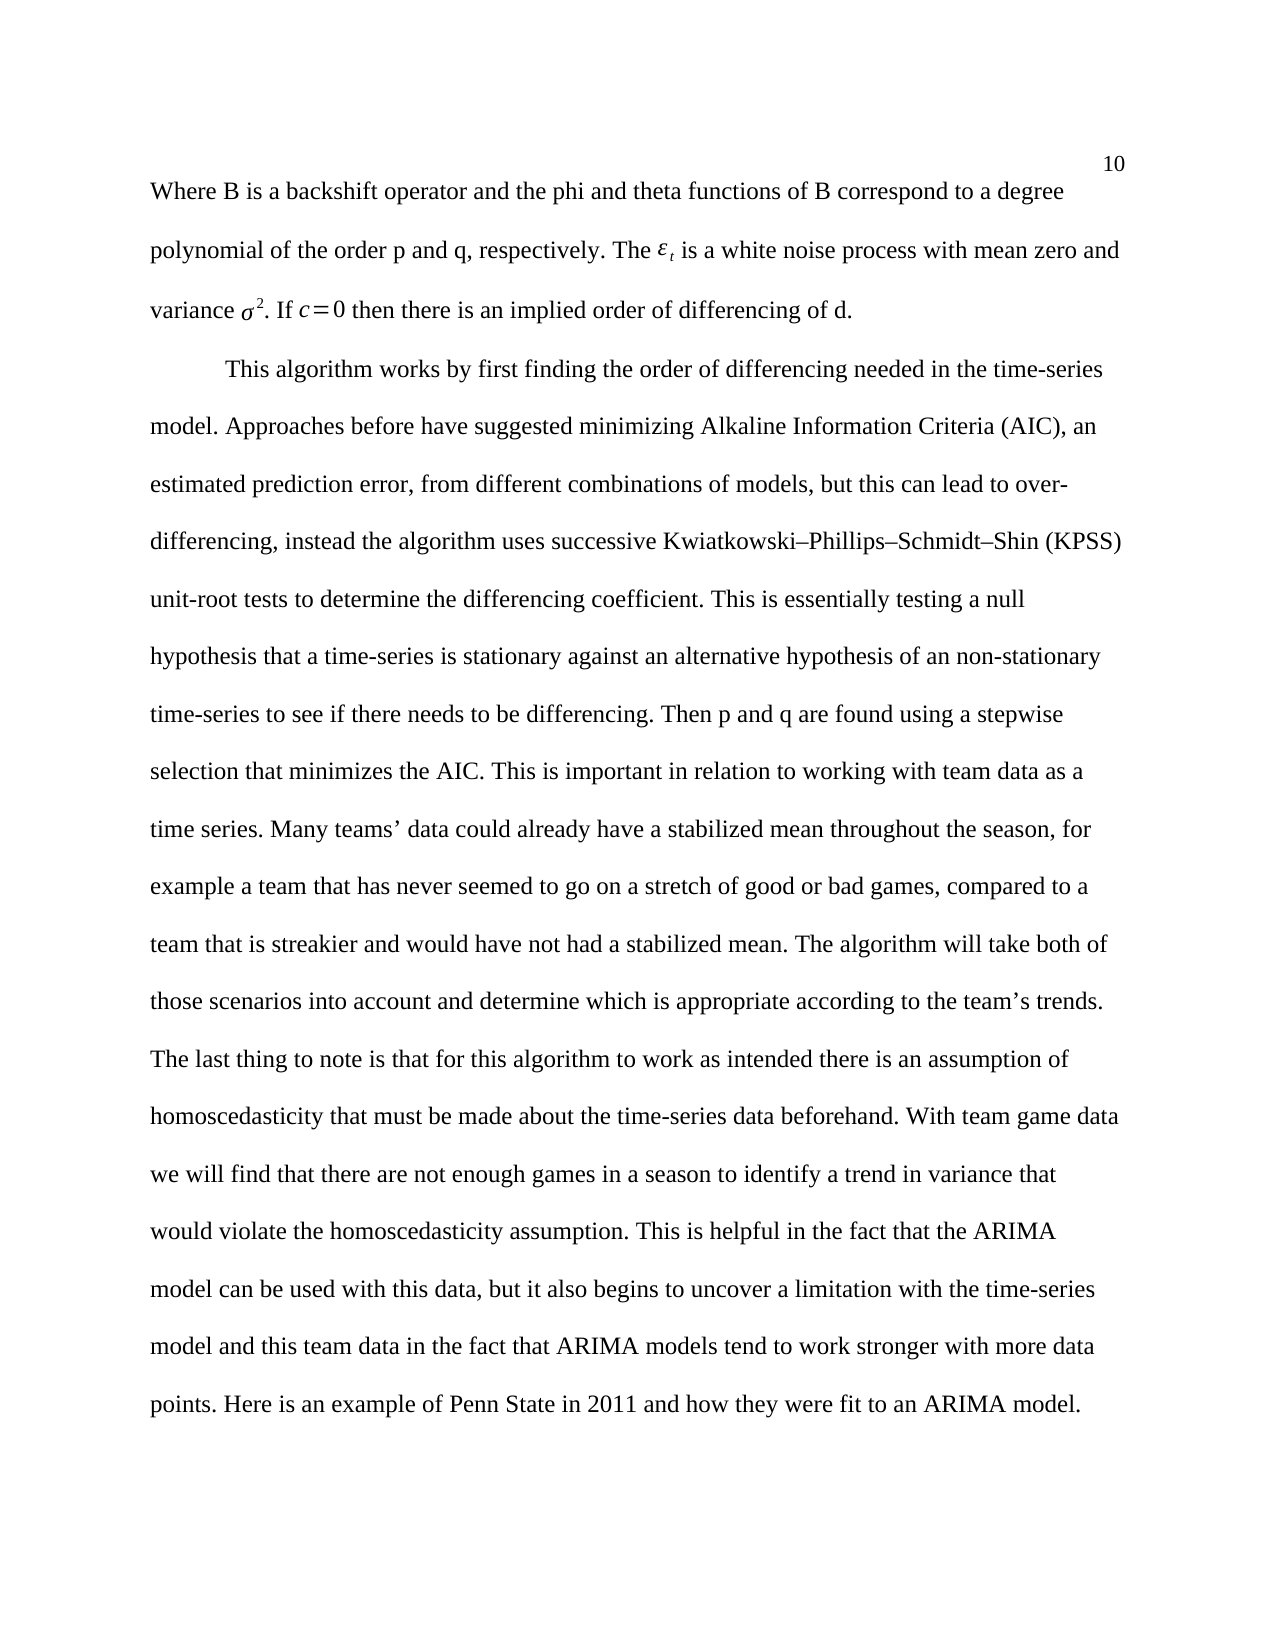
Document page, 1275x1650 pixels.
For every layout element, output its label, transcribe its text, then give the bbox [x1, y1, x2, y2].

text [150, 354, 1125, 1418]
text Where B is a backshift operator and the phi and theta functions of B correspond to a degree polynomial of the order p and q, respectively. The is a white noise process with mean zero and variance . If then there is an implied order of differencing of d. [150, 176, 1125, 325]
